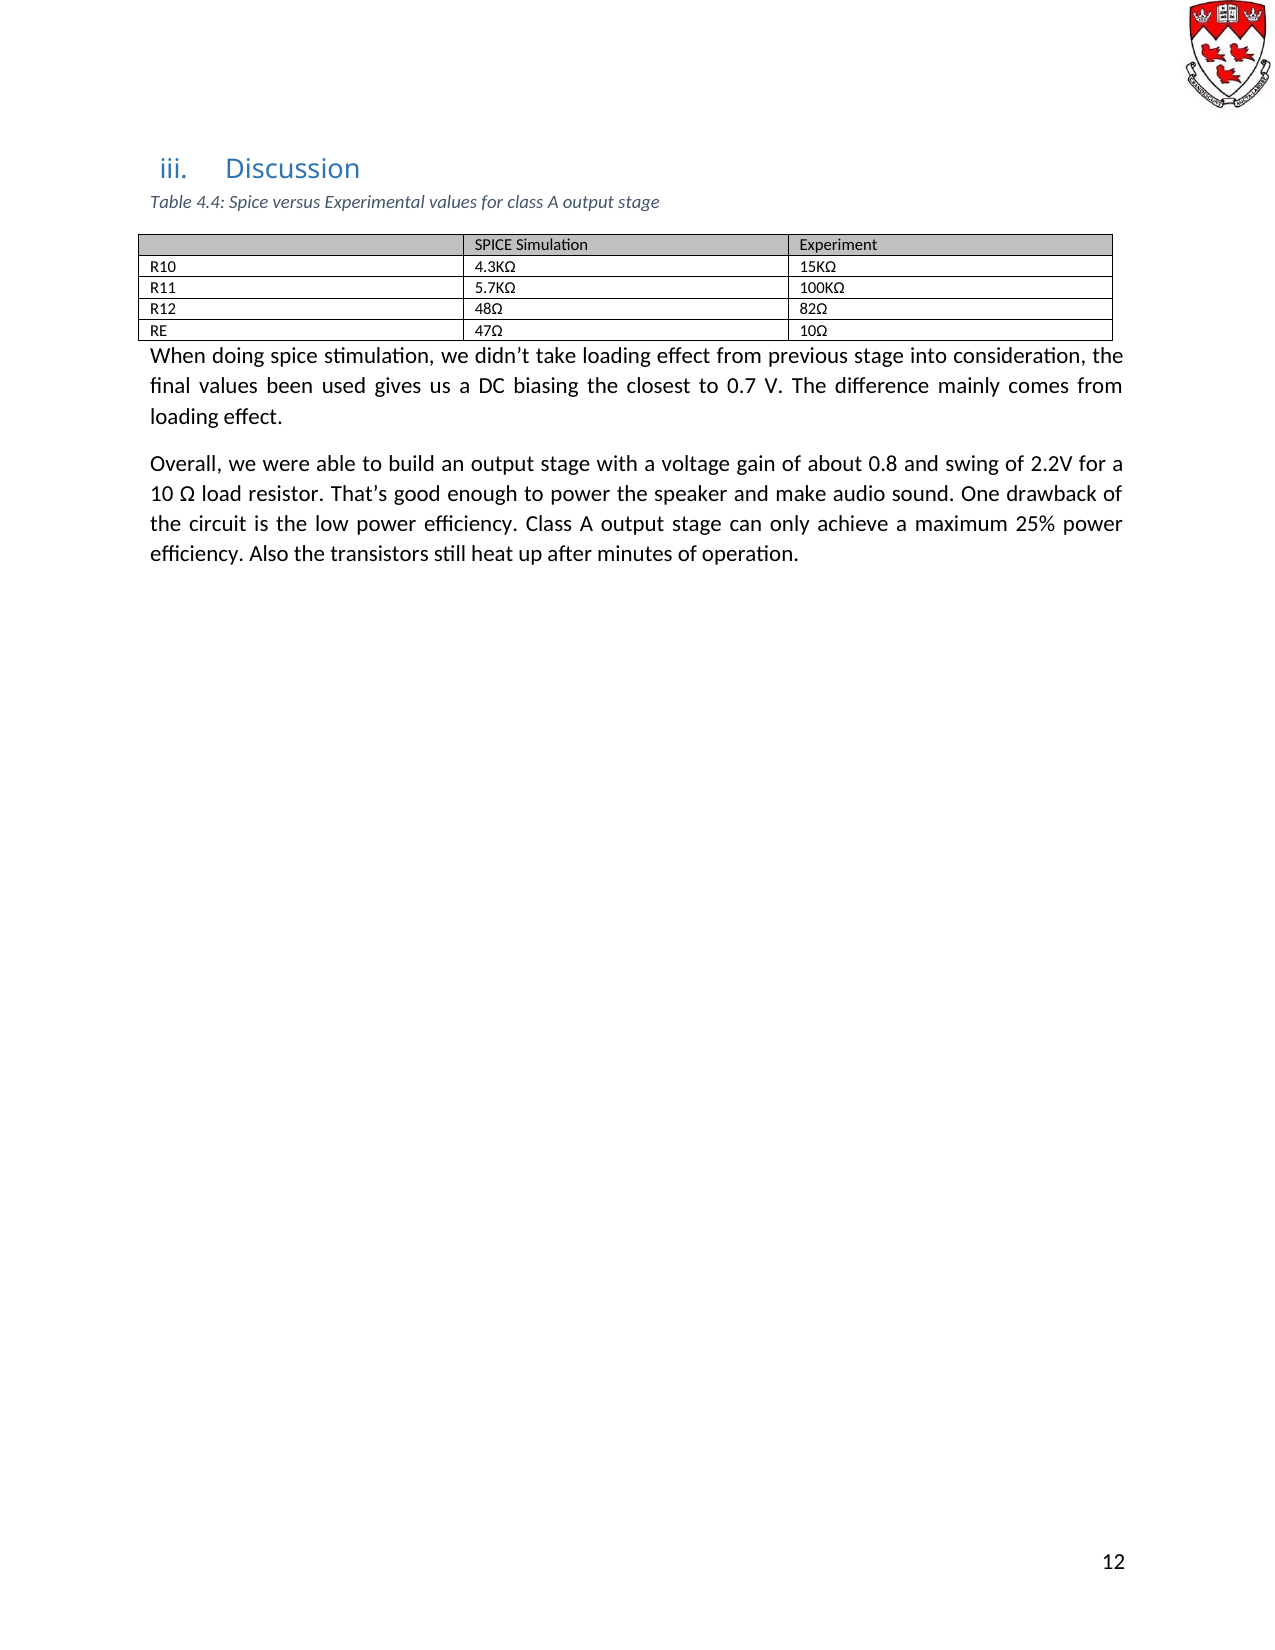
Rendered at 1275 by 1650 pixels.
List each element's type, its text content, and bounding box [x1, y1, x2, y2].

text When doing spice stimulation, we didn’t take loading effect from previous stage into consideration, the final values been used gives us a DC biasing the closest to 0.7 V. The difference mainly comes from loading effect. [150, 341, 1125, 430]
text Overall, we were able to build an output stage with a voltage gain of about 0.8 and swing of 2.2V for a 10 Ω load resistor. That’s good enough to power the speaker and make audio sound. One drawback of the circuit is the low power efficiency. Class A output stage can only achieve a maximum 25% power efficiency. Also the transistors still heat up after minutes of operation. [150, 449, 1125, 567]
table_cell 5.7KΩ [464, 277, 788, 298]
table_cell R11 [139, 277, 463, 298]
table_header SPICE Simulation [464, 235, 788, 255]
table_cell 10Ω [789, 320, 1112, 340]
table_cell 4.3KΩ [464, 256, 788, 276]
table_cell 15KΩ [789, 256, 1112, 276]
table_cell R12 [139, 299, 463, 319]
table_cell 48Ω [464, 299, 788, 319]
table_cell 82Ω [789, 299, 1112, 319]
table_header [139, 235, 463, 255]
table_header Experiment [789, 235, 1112, 255]
table_cell RE [139, 320, 463, 340]
table_cell 47Ω [464, 320, 788, 340]
table_cell R10 [139, 256, 463, 276]
table_cell 100KΩ [789, 277, 1112, 298]
subtitle Discussion [187, 150, 1125, 187]
picture [1179, 0, 1271, 112]
